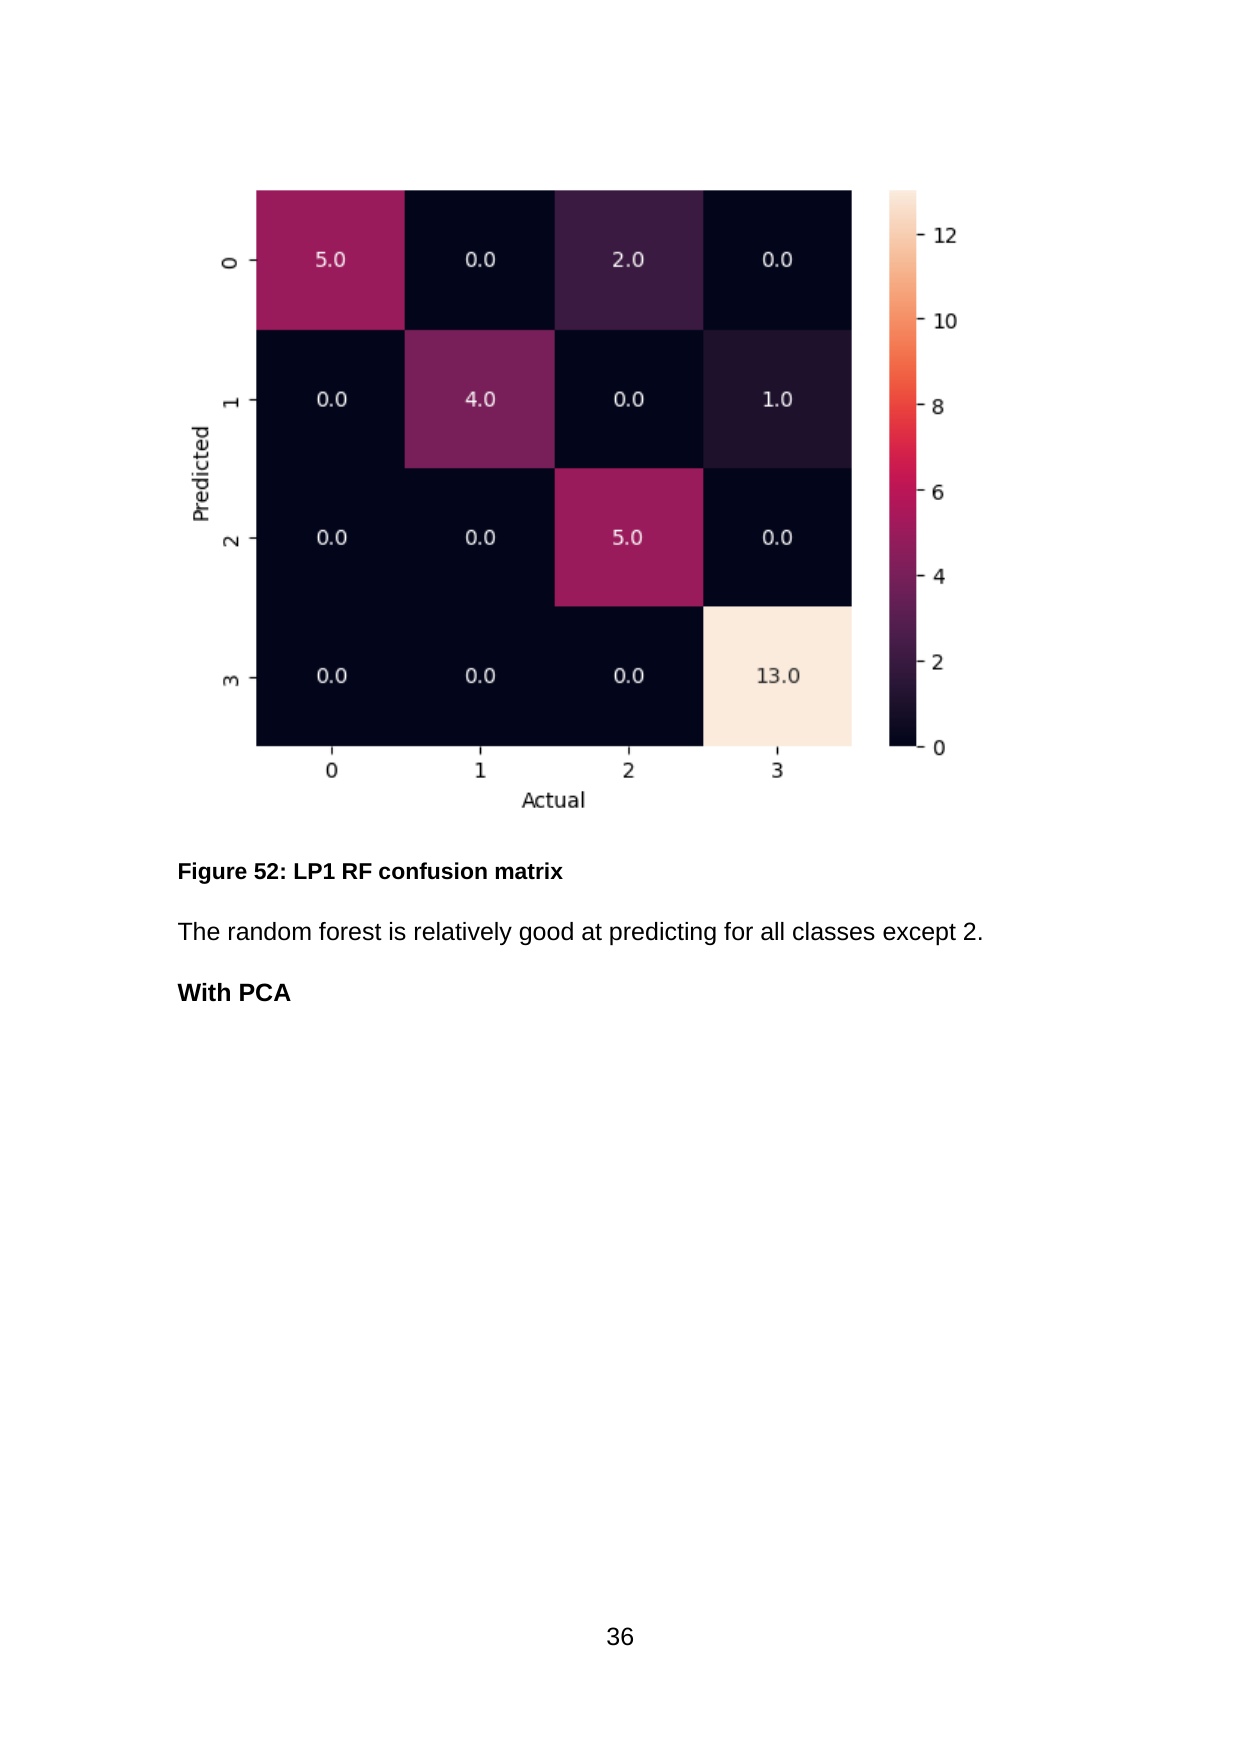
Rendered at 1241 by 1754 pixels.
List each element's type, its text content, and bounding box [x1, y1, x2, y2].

picture [177, 177, 972, 826]
text Figure 52: LP1 RF confusion matrix [177, 858, 1063, 884]
text The random forest is relatively good at predicting for all classes except 2. [177, 916, 1063, 945]
text With PCA [177, 978, 1063, 1007]
